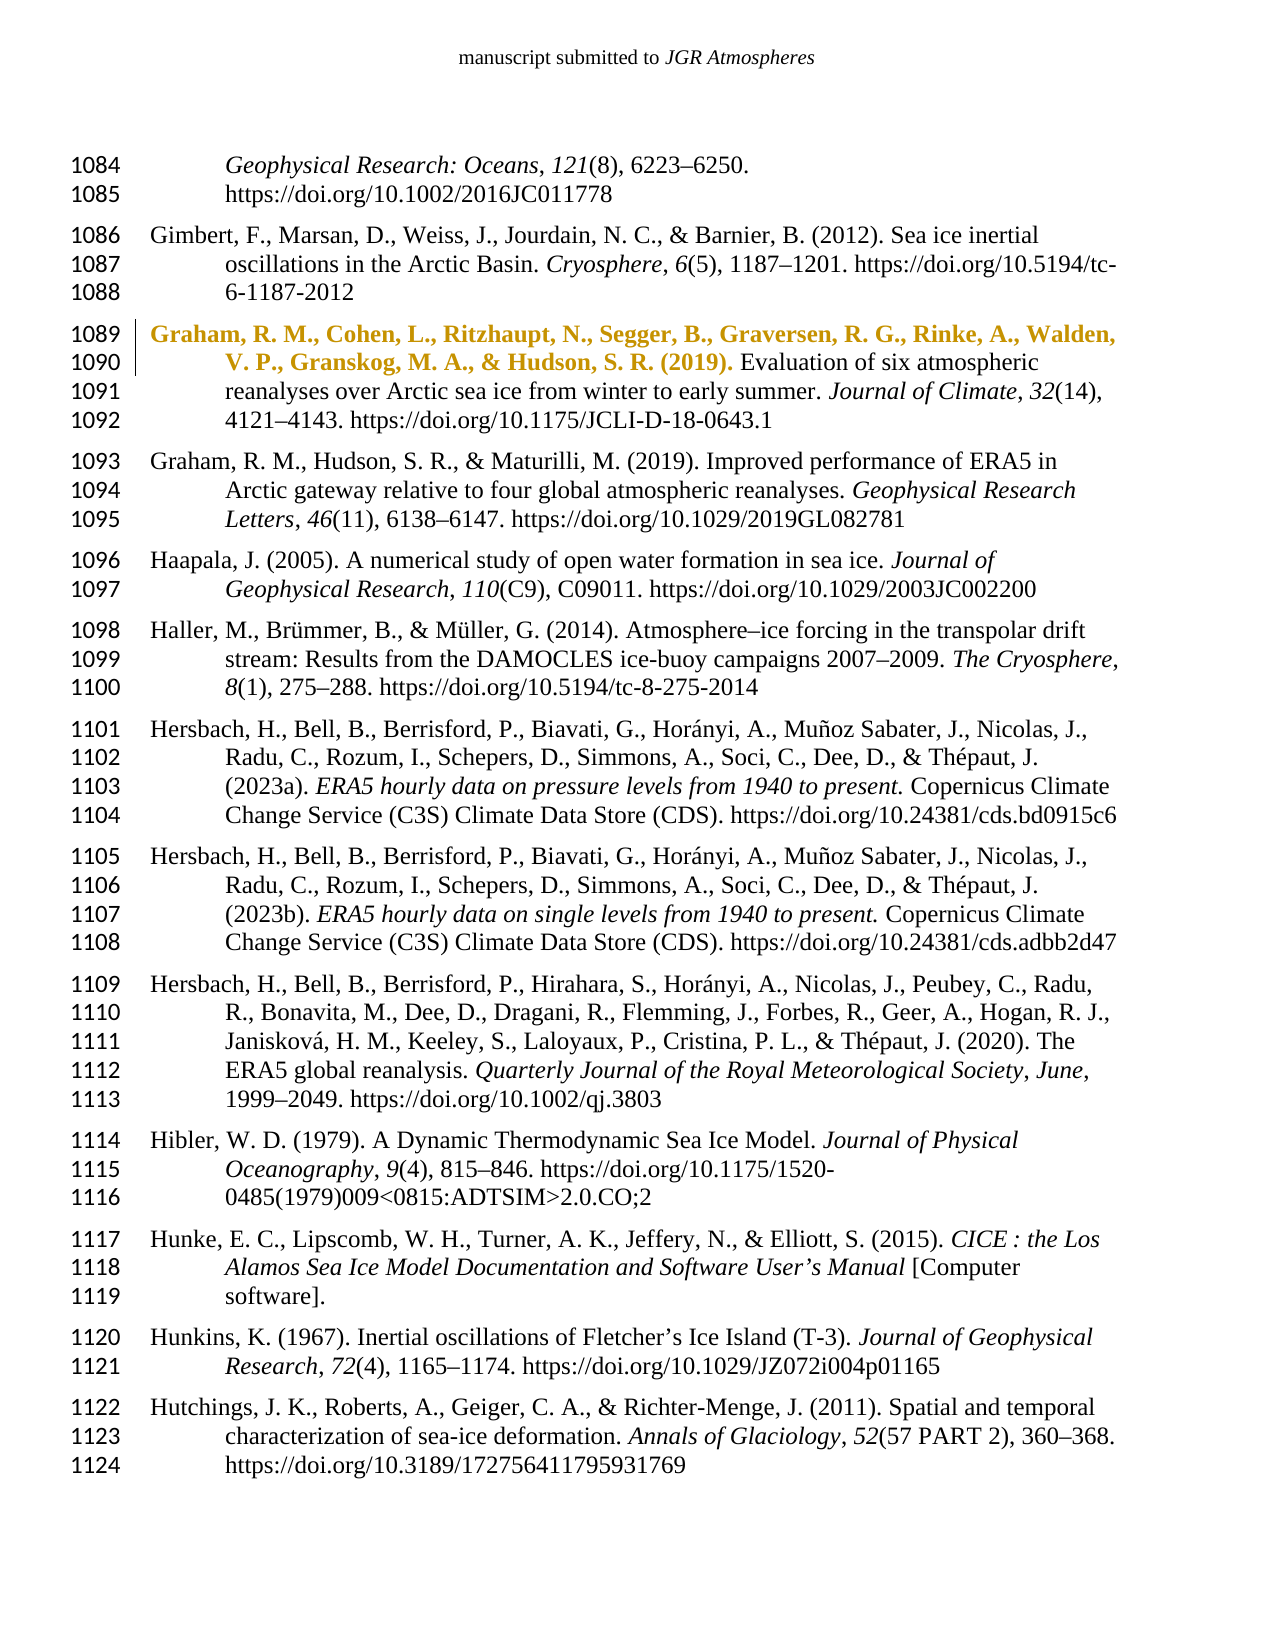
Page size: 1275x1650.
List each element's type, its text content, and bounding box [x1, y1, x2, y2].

text Hunke, E. C., Lipscomb, W. H., Turner, A. K., Jeffery, N., & Elliott, S. (2015). CICE : the Los Alamos Sea Ice Model Documentation and Software User’s Manual [Computer software]. [150, 1224, 1125, 1310]
text Graham, R. M., Hudson, S. R., & Maturilli, M. (2019). Improved performance of ERA5 in Arctic gateway relative to four global atmospheric reanalyses. Geophysical Research Letters, 46(11), 6138–6147. https://doi.org/10.1029/2019GL082781 [150, 446, 1125, 532]
text Hersbach, H., Bell, B., Berrisford, P., Biavati, G., Horányi, A., Muñoz Sabater, J., Nicolas, J., Radu, C., Rozum, I., Schepers, D., Simmons, A., Soci, C., Dee, D., & Thépaut, J. (2023b). ERA5 hourly data on single levels from 1940 to present. Copernicus Climate Change Service (C3S) Climate Data Store (CDS). https://doi.org/10.24381/cds.adbb2d47 [150, 841, 1125, 956]
text Hersbach, H., Bell, B., Berrisford, P., Hirahara, S., Horányi, A., Nicolas, J., Peubey, C., Radu, R., Bonavita, M., Dee, D., Dragani, R., Flemming, J., Forbes, R., Geer, A., Hogan, R. J., Janisková, H. M., Keeley, S., Laloyaux, P., Cristina, P. L., & Thépaut, J. (2020). The ERA5 global reanalysis. Quarterly Journal of the Royal Meteorological Society, June, 1999–2049. https://doi.org/10.1002/qj.3803 [150, 969, 1125, 1112]
text Hersbach, H., Bell, B., Berrisford, P., Biavati, G., Horányi, A., Muñoz Sabater, J., Nicolas, J., Radu, C., Rozum, I., Schepers, D., Simmons, A., Soci, C., Dee, D., & Thépaut, J. (2023a). ERA5 hourly data on pressure levels from 1940 to present. Copernicus Climate Change Service (C3S) Climate Data Store (CDS). https://doi.org/10.24381/cds.bd0915c6 [150, 714, 1125, 829]
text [150, 150, 1125, 207]
text Hutchings, J. K., Roberts, A., Geiger, C. A., & Richter-Menge, J. (2011). Spatial and temporal characterization of sea-ice deformation. Annals of Glaciology, 52(57 PART 2), 360–368. https://doi.org/10.3189/172756411795931769 [150, 1392, 1125, 1479]
text Haapala, J. (2005). A numerical study of open water formation in sea ice. Journal of Geophysical Research, 110(C9), C09011. https://doi.org/10.1029/2003JC002200 [150, 545, 1125, 602]
text Haller, M., Brümmer, B., & Müller, G. (2014). Atmosphere–ice forcing in the transpolar drift stream: Results from the DAMOCLES ice-buoy campaigns 2007–2009. The Cryosphere, 8(1), 275–288. https://doi.org/10.5194/tc-8-275-2014 [150, 615, 1125, 701]
text Hunkins, K. (1967). Inertial oscillations of Fletcher’s Ice Island (T-3). Journal of Geophysical Research, 72(4), 1165–1174. https://doi.org/10.1029/JZ072i004p01165 [150, 1322, 1125, 1380]
text Graham, R. M., Cohen, L., Ritzhaupt, N., Segger, B., Graversen, R. G., Rinke, A., Walden, V. P., Granskog, M. A., & Hudson, S. R. (2019). Evaluation of six atmospheric reanalyses over Arctic sea ice from winter to early summer. Journal of Climate, 32(14), 4121–4143. https://doi.org/10.1175/JCLI-D-18-0643.1 [150, 319, 1125, 434]
text Gimbert, F., Marsan, D., Weiss, J., Jourdain, N. C., & Barnier, B. (2012). Sea ice inertial oscillations in the Arctic Basin. Cryosphere, 6(5), 1187–1201. https://doi.org/10.5194/tc-6-1187-2012 [150, 220, 1125, 306]
text Hibler, W. D. (1979). A Dynamic Thermodynamic Sea Ice Model. Journal of Physical Oceanography, 9(4), 815–846. https://doi.org/10.1175/1520-0485(1979)009<0815:ADTSIM>2.0.CO;2 [150, 1125, 1125, 1211]
